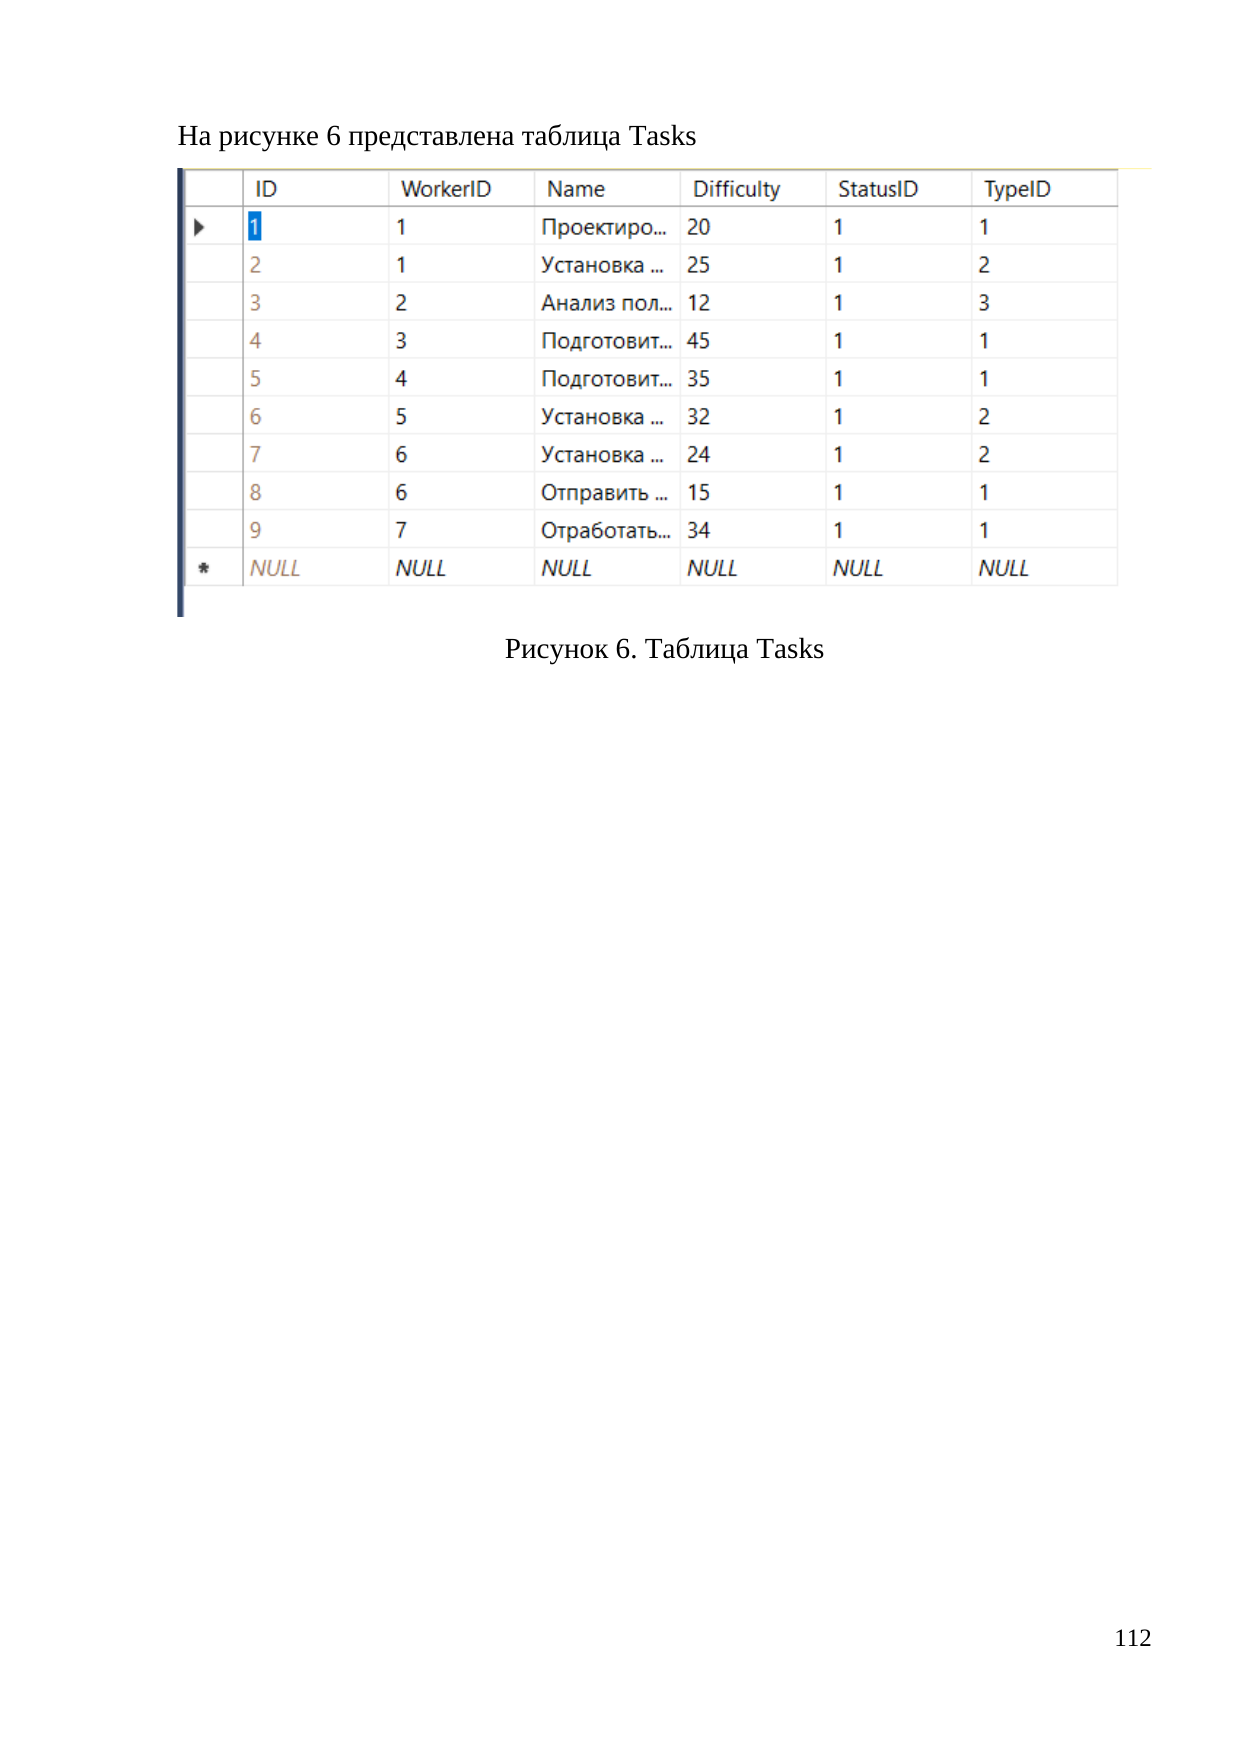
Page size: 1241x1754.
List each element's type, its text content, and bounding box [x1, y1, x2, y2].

text На рисунке 6 представлена таблица Tasks [177, 118, 1152, 152]
text Рисунок 6. Таблица Tasks [177, 631, 1152, 665]
picture [177, 168, 1152, 617]
